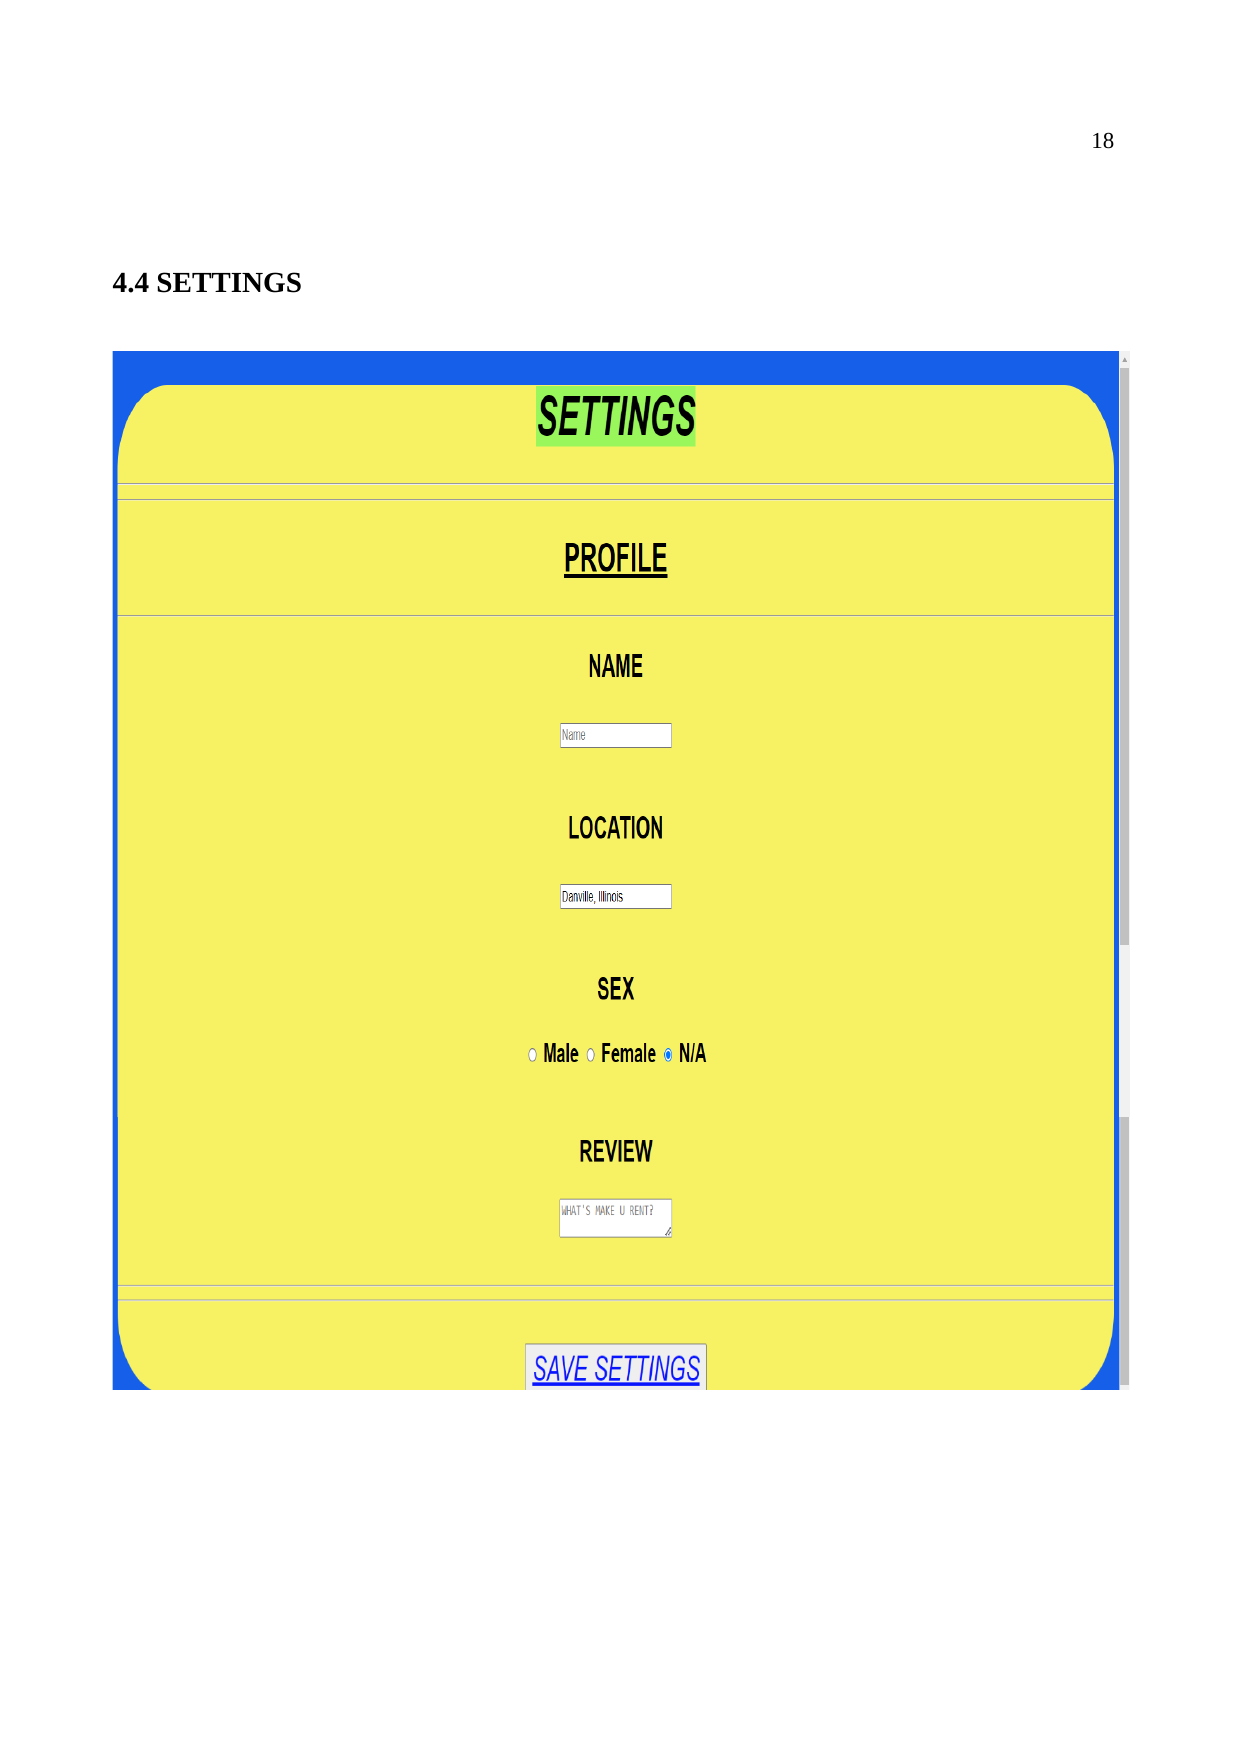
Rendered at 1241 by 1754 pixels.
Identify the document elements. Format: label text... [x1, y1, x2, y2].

picture [112, 351, 1130, 1390]
subtitle 4.4 SETTINGS [112, 265, 1130, 298]
